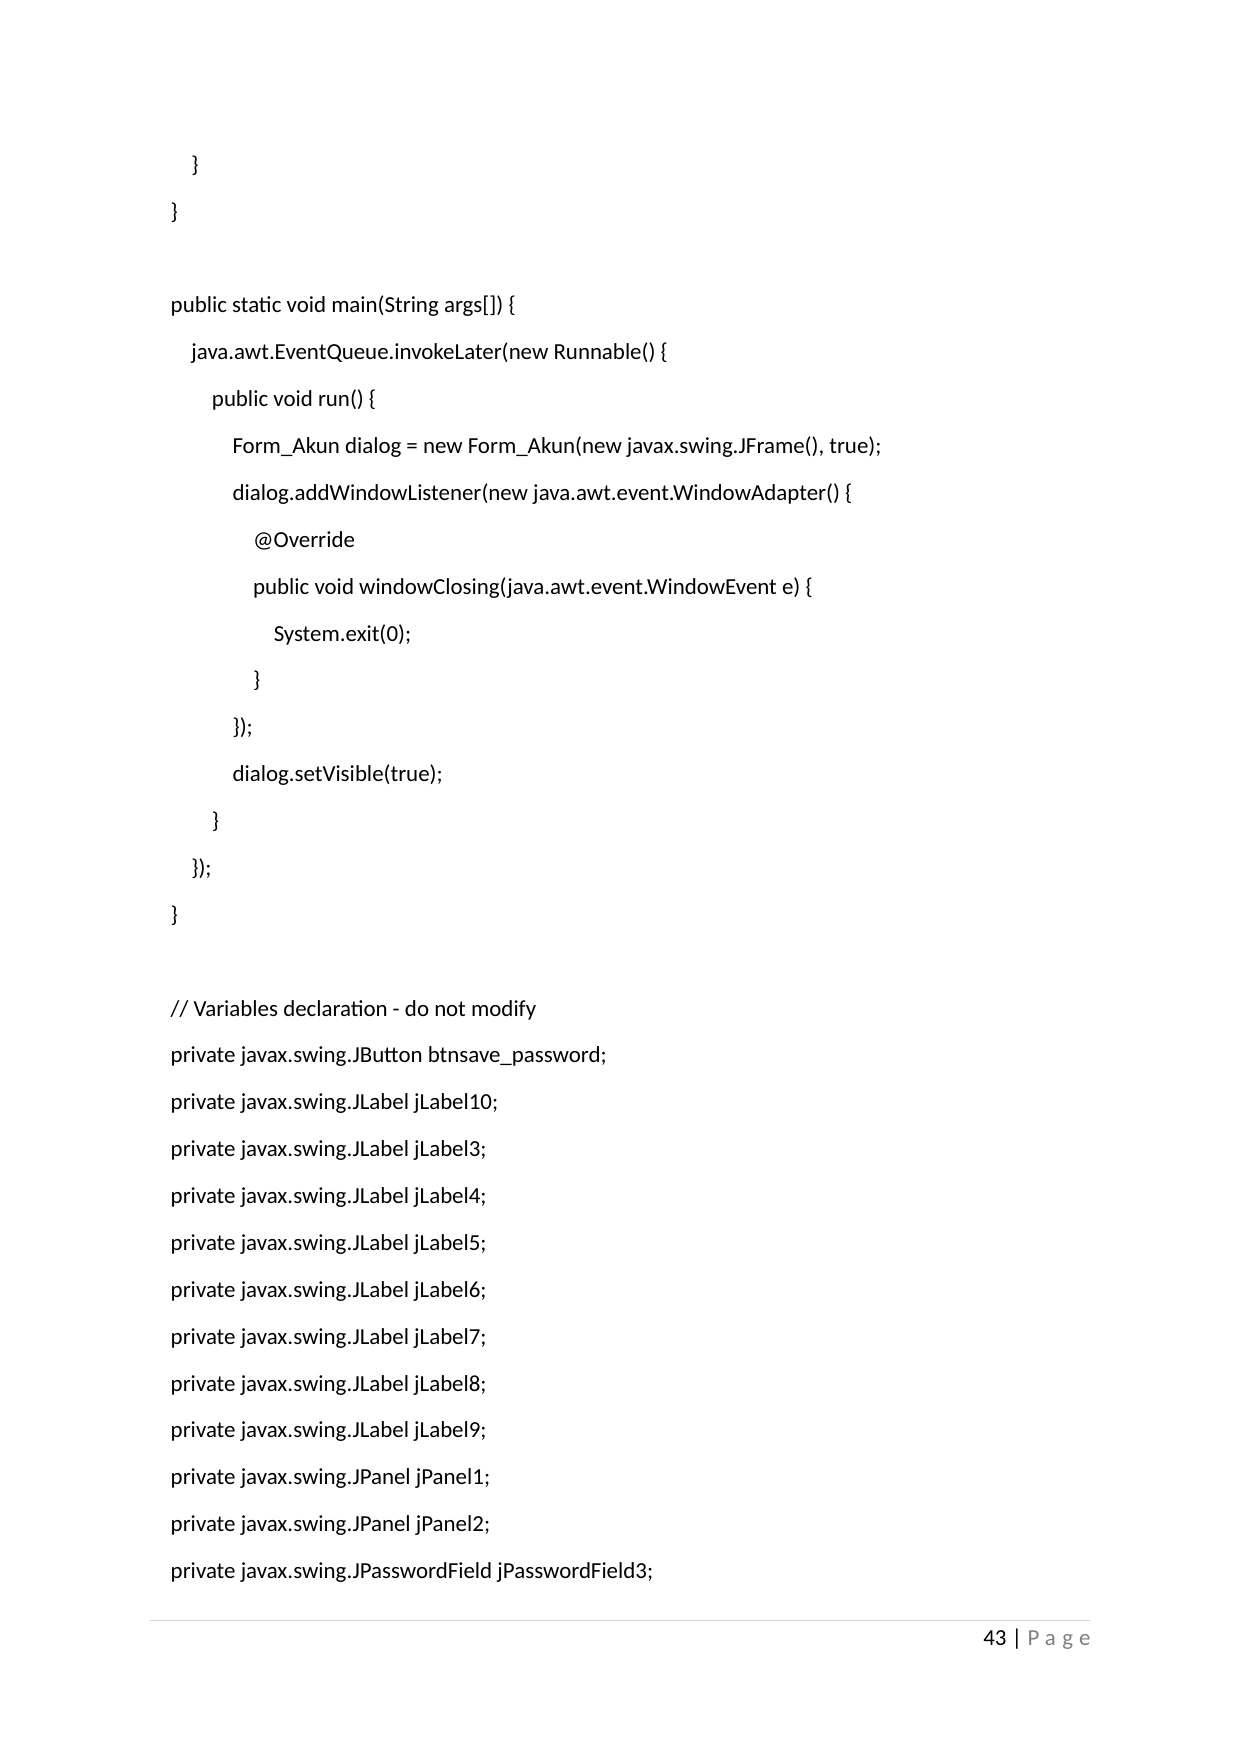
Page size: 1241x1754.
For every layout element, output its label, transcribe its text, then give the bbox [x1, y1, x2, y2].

text }); [150, 712, 1090, 741]
text private javax.swing.JLabel jLabel8; [150, 1369, 1090, 1397]
text private javax.swing.JPanel jPanel2; [150, 1509, 1090, 1537]
text public void windowClosing(java.awt.event.WindowEvent e) { [150, 572, 1090, 600]
text } [150, 666, 1090, 694]
text // Variables declaration - do not modify [150, 994, 1090, 1022]
text private javax.swing.JLabel jLabel6; [150, 1275, 1090, 1303]
text private javax.swing.JButton btnsave_password; [150, 1041, 1090, 1069]
text public void run() { [150, 384, 1090, 412]
text private javax.swing.JLabel jLabel4; [150, 1181, 1090, 1209]
text System.exit(0); [150, 619, 1090, 647]
text public static void main(String args[]) { [150, 291, 1090, 319]
text dialog.setVisible(true); [150, 759, 1090, 787]
text private javax.swing.JLabel jLabel7; [150, 1322, 1090, 1350]
text @Override [150, 525, 1090, 553]
text private javax.swing.JPasswordField jPasswordField3; [150, 1556, 1090, 1584]
text } [150, 150, 1090, 178]
text private javax.swing.JLabel jLabel3; [150, 1134, 1090, 1162]
text java.awt.EventQueue.invokeLater(new Runnable() { [150, 337, 1090, 366]
text Form_Akun dialog = new Form_Akun(new javax.swing.JFrame(), true); [150, 431, 1090, 459]
text private javax.swing.JPanel jPanel1; [150, 1462, 1090, 1491]
text dialog.addWindowListener(new java.awt.event.WindowAdapter() { [150, 478, 1090, 506]
text private javax.swing.JLabel jLabel10; [150, 1087, 1090, 1116]
text } [150, 197, 1090, 225]
text } [150, 900, 1090, 928]
text }); [150, 853, 1090, 881]
text private javax.swing.JLabel jLabel9; [150, 1416, 1090, 1444]
text } [150, 806, 1090, 834]
text private javax.swing.JLabel jLabel5; [150, 1228, 1090, 1256]
